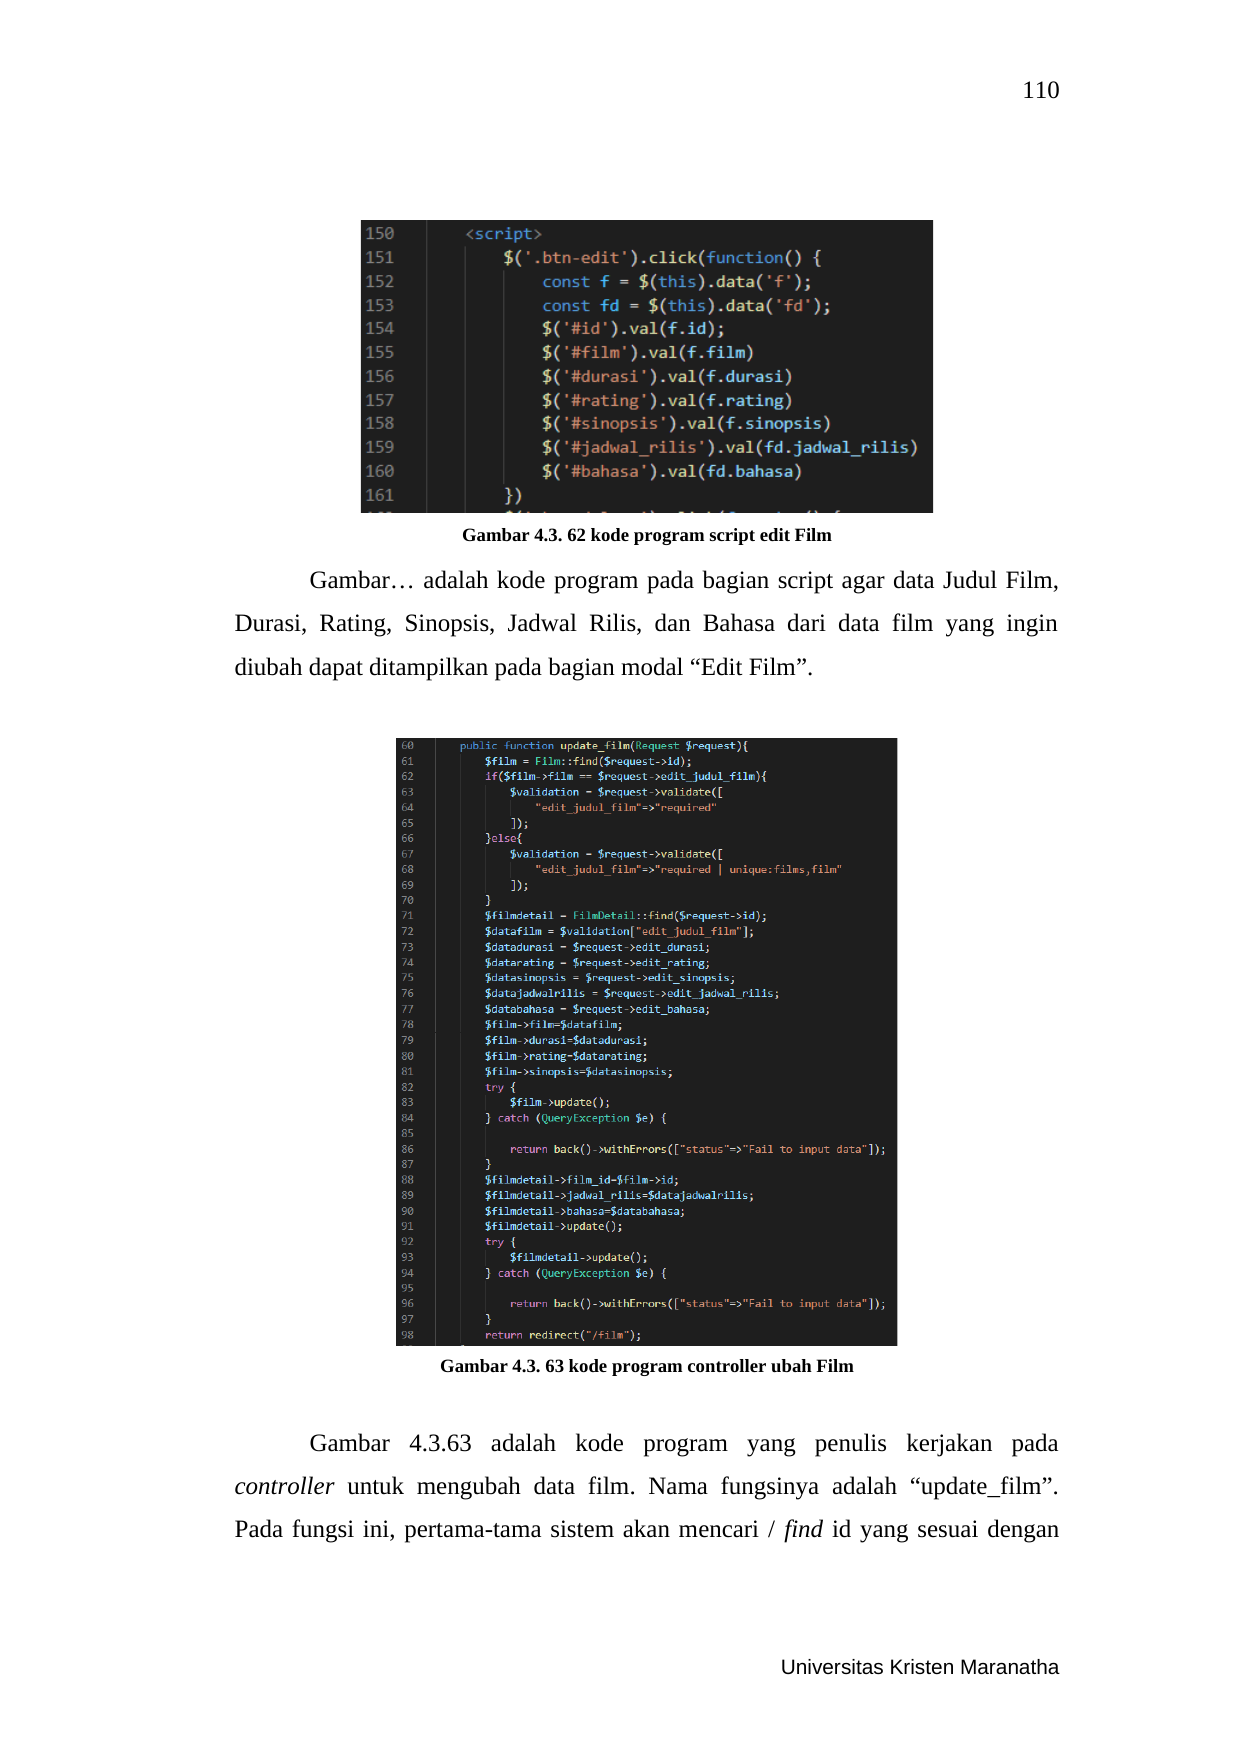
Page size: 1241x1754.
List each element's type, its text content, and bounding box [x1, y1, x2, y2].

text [234, 1428, 1059, 1543]
text Gambar… adalah kode program pada bagian script agar data Judul Film, Durasi, Rating, Sinopsis, Jadwal Rilis, dan Bahasa dari data film yang ingin diubah dapat ditampilkan pada bagian modal “Edit Film”. [234, 565, 1059, 680]
picture [360, 220, 934, 513]
picture [396, 738, 898, 1346]
